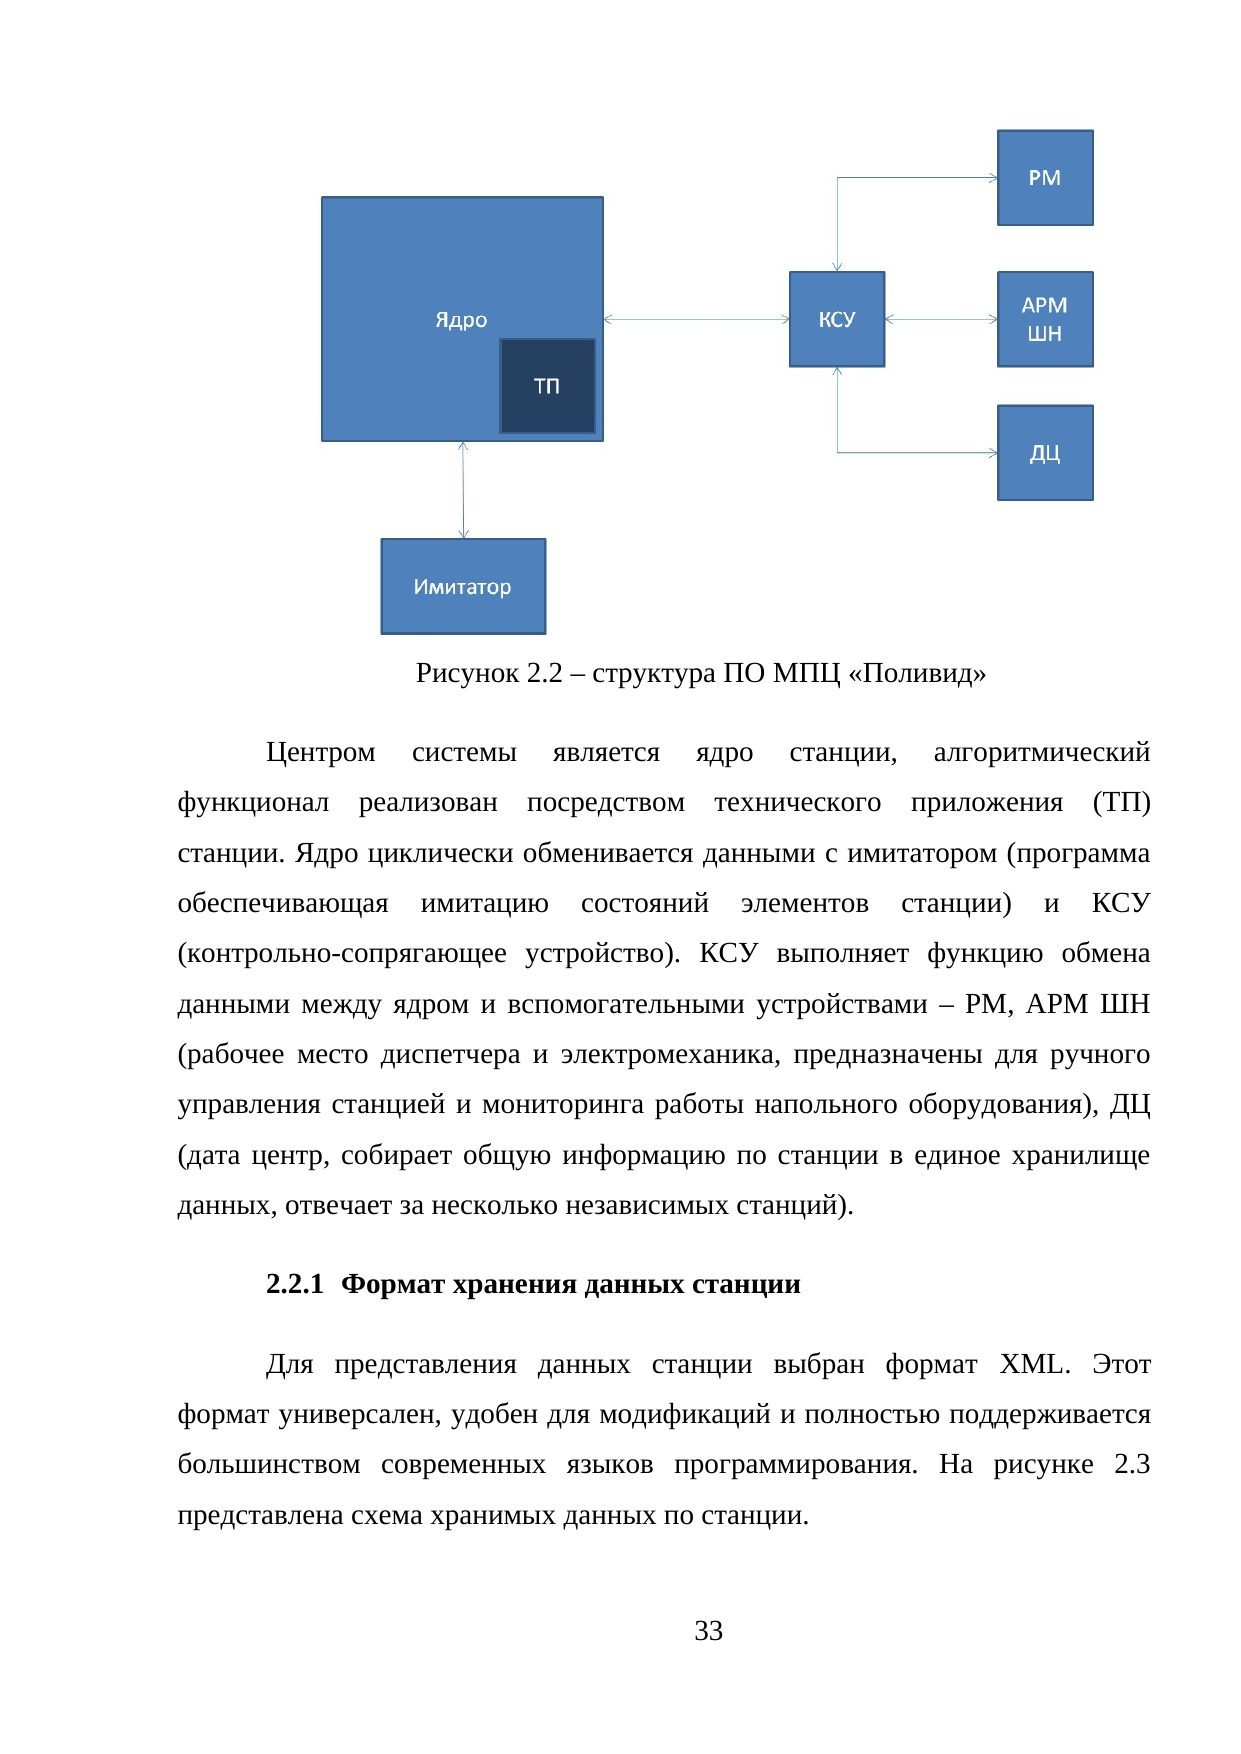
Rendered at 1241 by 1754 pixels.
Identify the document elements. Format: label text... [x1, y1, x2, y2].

picture [252, 118, 1151, 639]
list Формат хранения данных станции [266, 1267, 1152, 1300]
text Рисунок 2.2 – структура ПО МПЦ «Поливид» [177, 655, 1152, 689]
text Для представления данных станции выбран формат XML. Этот формат универсален, удобен для модификаций и полностью поддерживается большинством современных языков программирования. На рисунке 2.3 представлена схема хранимых данных по станции. [177, 1346, 1152, 1531]
text Центром системы является ядро станции, алгоритмический функционал реализован посредством технического приложения (ТП) станции. Ядро циклически обменивается данными с имитатором (программа обеспечивающая имитацию состояний элементов станции) и КСУ (контрольно-сопрягающее устройство). КСУ выполняет функцию обмена данными между ядром и вспомогательными устройствами – РМ, АРМ ШН (рабочее место диспетчера и электромеханика, предназначены для ручного управления станцией и мониторинга работы напольного оборудования), ДЦ (дата центр, собирает общую информацию по станции в единое хранилище данных, отвечает за несколько независимых станций). [177, 734, 1152, 1221]
